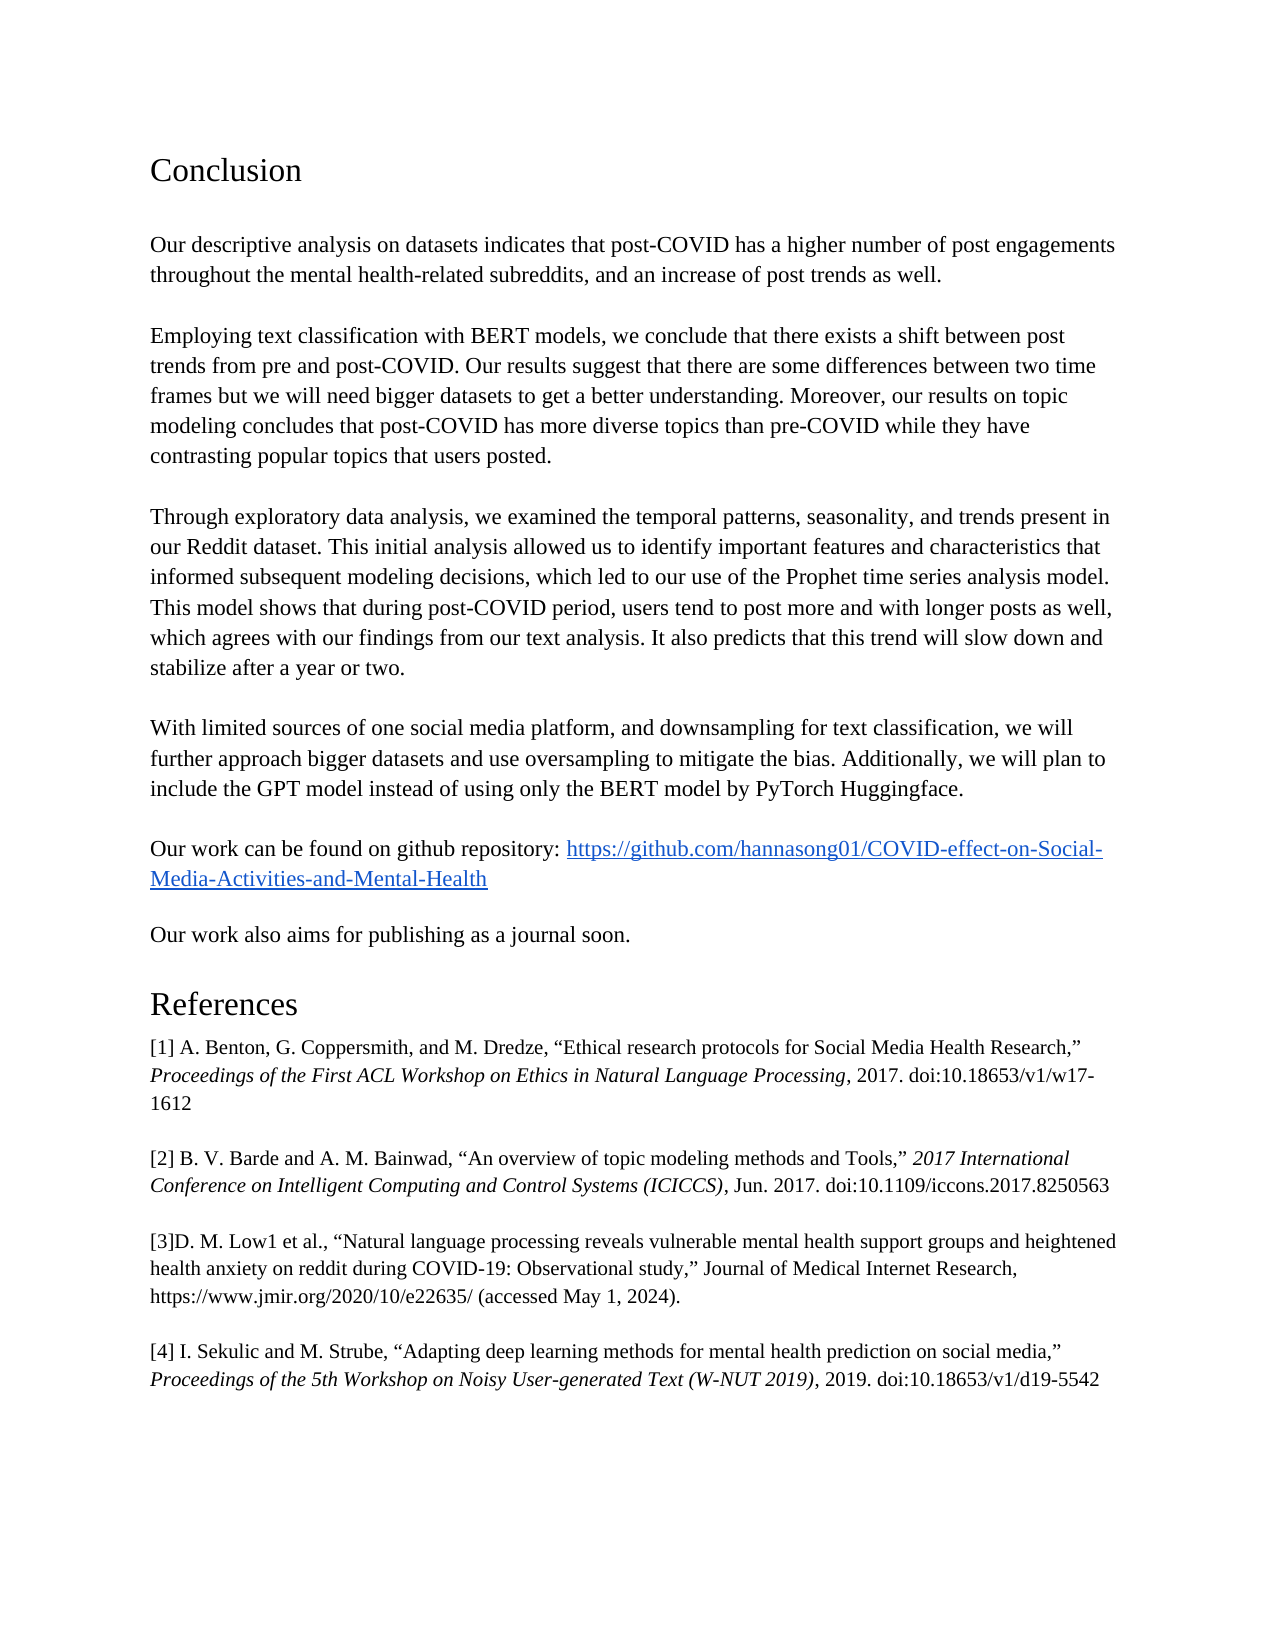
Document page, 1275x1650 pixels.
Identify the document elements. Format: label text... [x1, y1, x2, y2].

text [3]D. M. Low1 et al., “Natural language processing reveals vulnerable mental health support groups and heightened health anxiety on reddit during COVID-19: Observational study,” Journal of Medical Internet Research, https://www.jmir.org/2020/10/e22635/ (accessed May 1, 2024). [150, 1228, 1125, 1308]
text Our descriptive analysis on datasets indicates that post-COVID has a higher number of post engagements throughout the mental health-related subreddits, and an increase of post trends as well. [150, 231, 1125, 288]
subtitle Conclusion [150, 150, 1125, 188]
text [1] A. Benton, G. Coppersmith, and M. Dredze, “Ethical research protocols for Social Media Health Research,” Proceedings of the First ACL Workshop on Ethics in Natural Language Processing, 2017. doi:10.18653/v1/w17-1612 [150, 1035, 1125, 1114]
subtitle References [150, 984, 1125, 1023]
text Employing text classification with BERT models, we conclude that there exists a shift between post trends from pre and post-COVID. Our results suggest that there are some differences between two time frames but we will need bigger datasets to get a better understanding. Moreover, our results on topic modeling concludes that post-COVID has more diverse topics than pre-COVID while they have contrasting popular topics that users posted. [150, 322, 1125, 469]
text Through exploratory data analysis, we examined the temporal patterns, seasonality, and trends present in our Reddit dataset. This initial analysis allowed us to identify important features and characteristics that informed subsequent modeling decisions, which led to our use of the Prophet time series analysis model. This model shows that during post-COVID period, users tend to post more and with longer posts as well, which agrees with our findings from our text analysis. It also predicts that this trend will slow down and stabilize after a year or two. [150, 503, 1125, 680]
text With limited sources of one social media platform, and downsampling for text classification, we will further approach bigger datasets and use oversampling to mitigate the bias. Additionally, we will plan to include the GPT model instead of using only the BERT model by PyTorch Huggingface. [150, 714, 1125, 801]
text Our work can be found on github repository: https://github.com/hannasong01/COVID-effect-on-Social-Media-Activities-and-Mental-Health [150, 835, 1125, 892]
text [4] I. Sekulic and M. Strube, “Adapting deep learning methods for mental health prediction on social media,” Proceedings of the 5th Workshop on Noisy User-generated Text (W-NUT 2019), 2019. doi:10.18653/v1/d19-5542 [150, 1339, 1125, 1391]
text [2] B. V. Barde and A. M. Bainwad, “An overview of topic modeling methods and Tools,” 2017 International Conference on Intelligent Computing and Control Systems (ICICCS), Jun. 2017. doi:10.1109/iccons.2017.8250563 [150, 1146, 1125, 1197]
text Our work also aims for publishing as a journal soon. [150, 921, 1125, 947]
